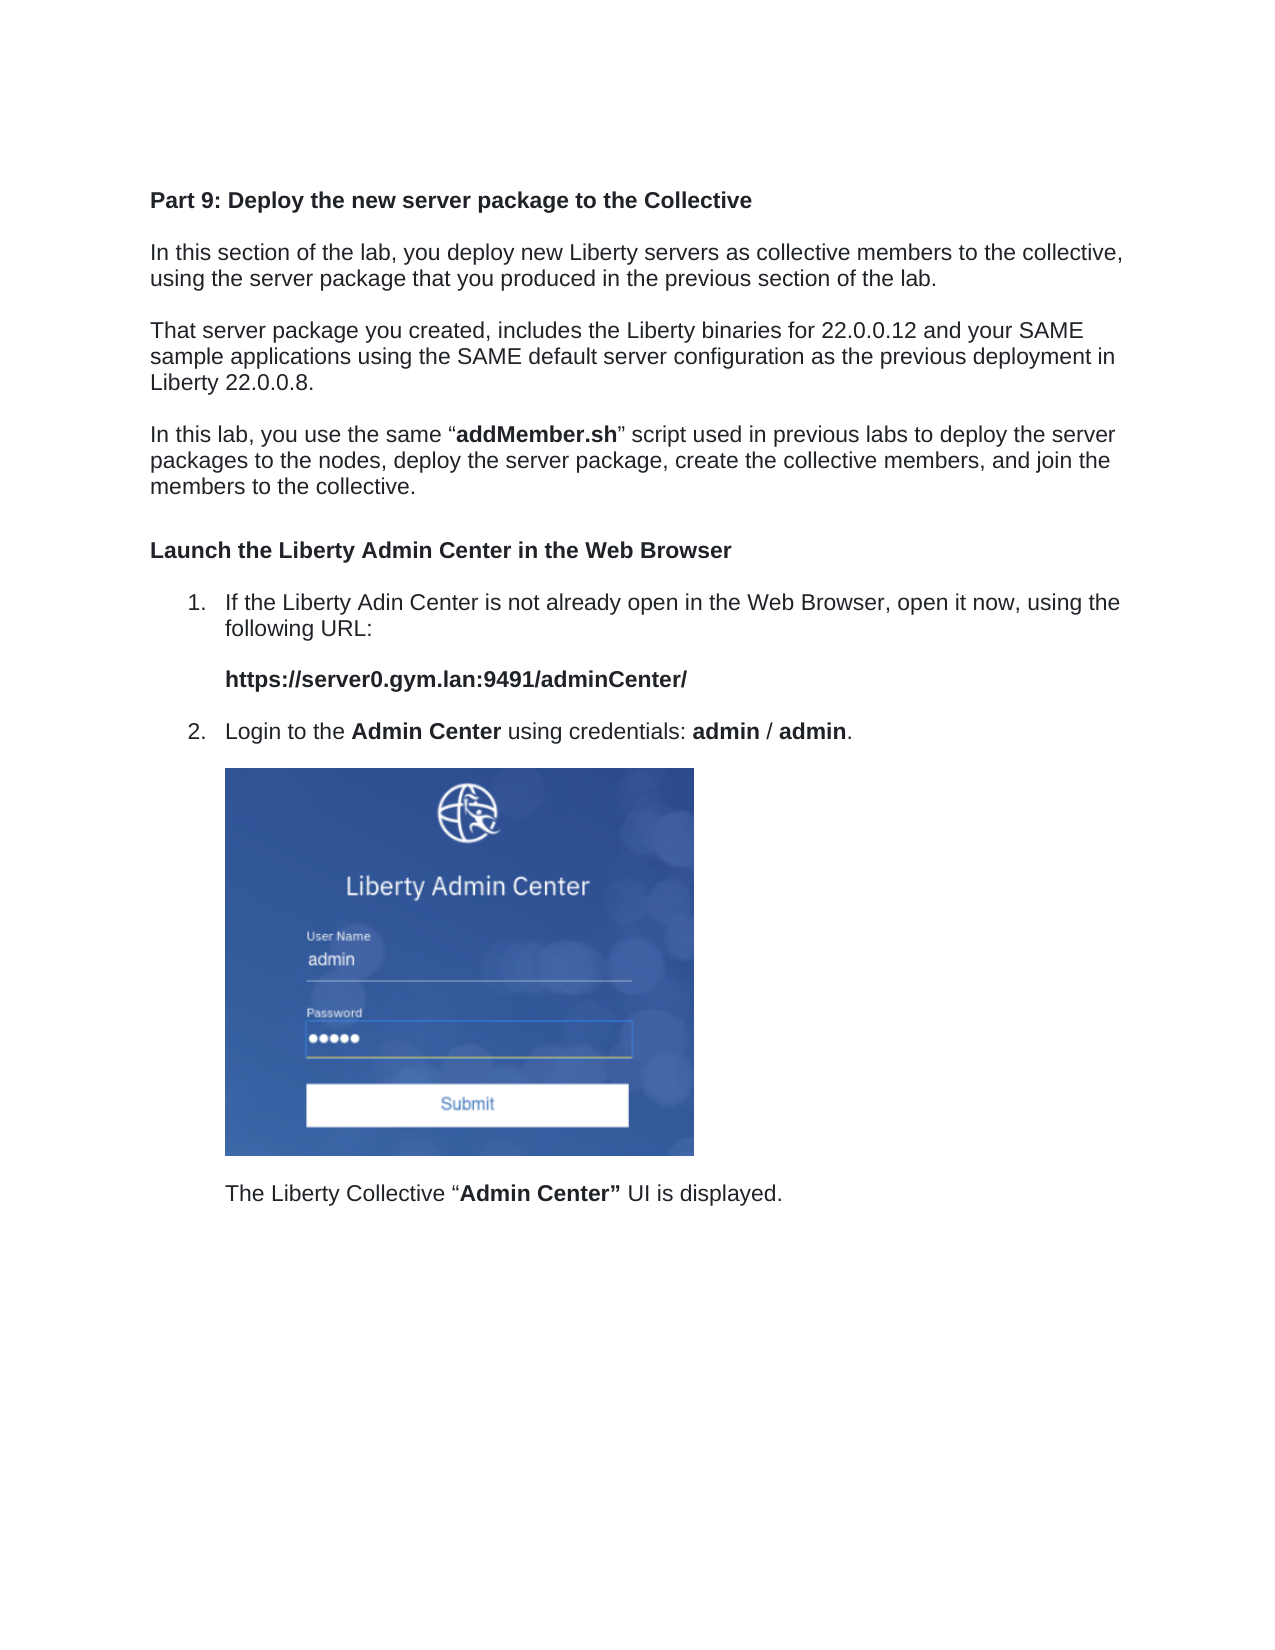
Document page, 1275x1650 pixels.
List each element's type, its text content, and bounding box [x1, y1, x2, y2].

text The Liberty Collective “Admin Center” UI is displayed. [225, 1180, 1125, 1207]
text https://server0.gym.lan:9491/adminCenter/ [225, 666, 1125, 693]
text That server package you created, includes the Liberty binaries for 22.0.0.12 and your SAME sample applications using the SAME default server configuration as the previous deployment in Liberty 22.0.0.8. [150, 317, 1125, 396]
text Launch the Liberty Admin Center in the Web Browser [150, 537, 1125, 563]
text In this lab, you use the same “addMember.sh” script used in previous labs to deploy the server packages to the nodes, deploy the server package, create the collective members, and join the members to the collective. [150, 421, 1125, 500]
text Part 9: Deploy the new server package to the Collective [150, 187, 1125, 214]
list Login to the Admin Center using credentials: admin / admin. [187, 718, 1125, 744]
list If the Liberty Adin Center is not already open in the Web Browser, open it now, using the following URL: [187, 588, 1125, 641]
text In this section of the lab, you deploy new Liberty servers as collective members to the collective, using the server package that you produced in the previous section of the lab. [150, 239, 1125, 292]
picture [225, 768, 694, 1156]
